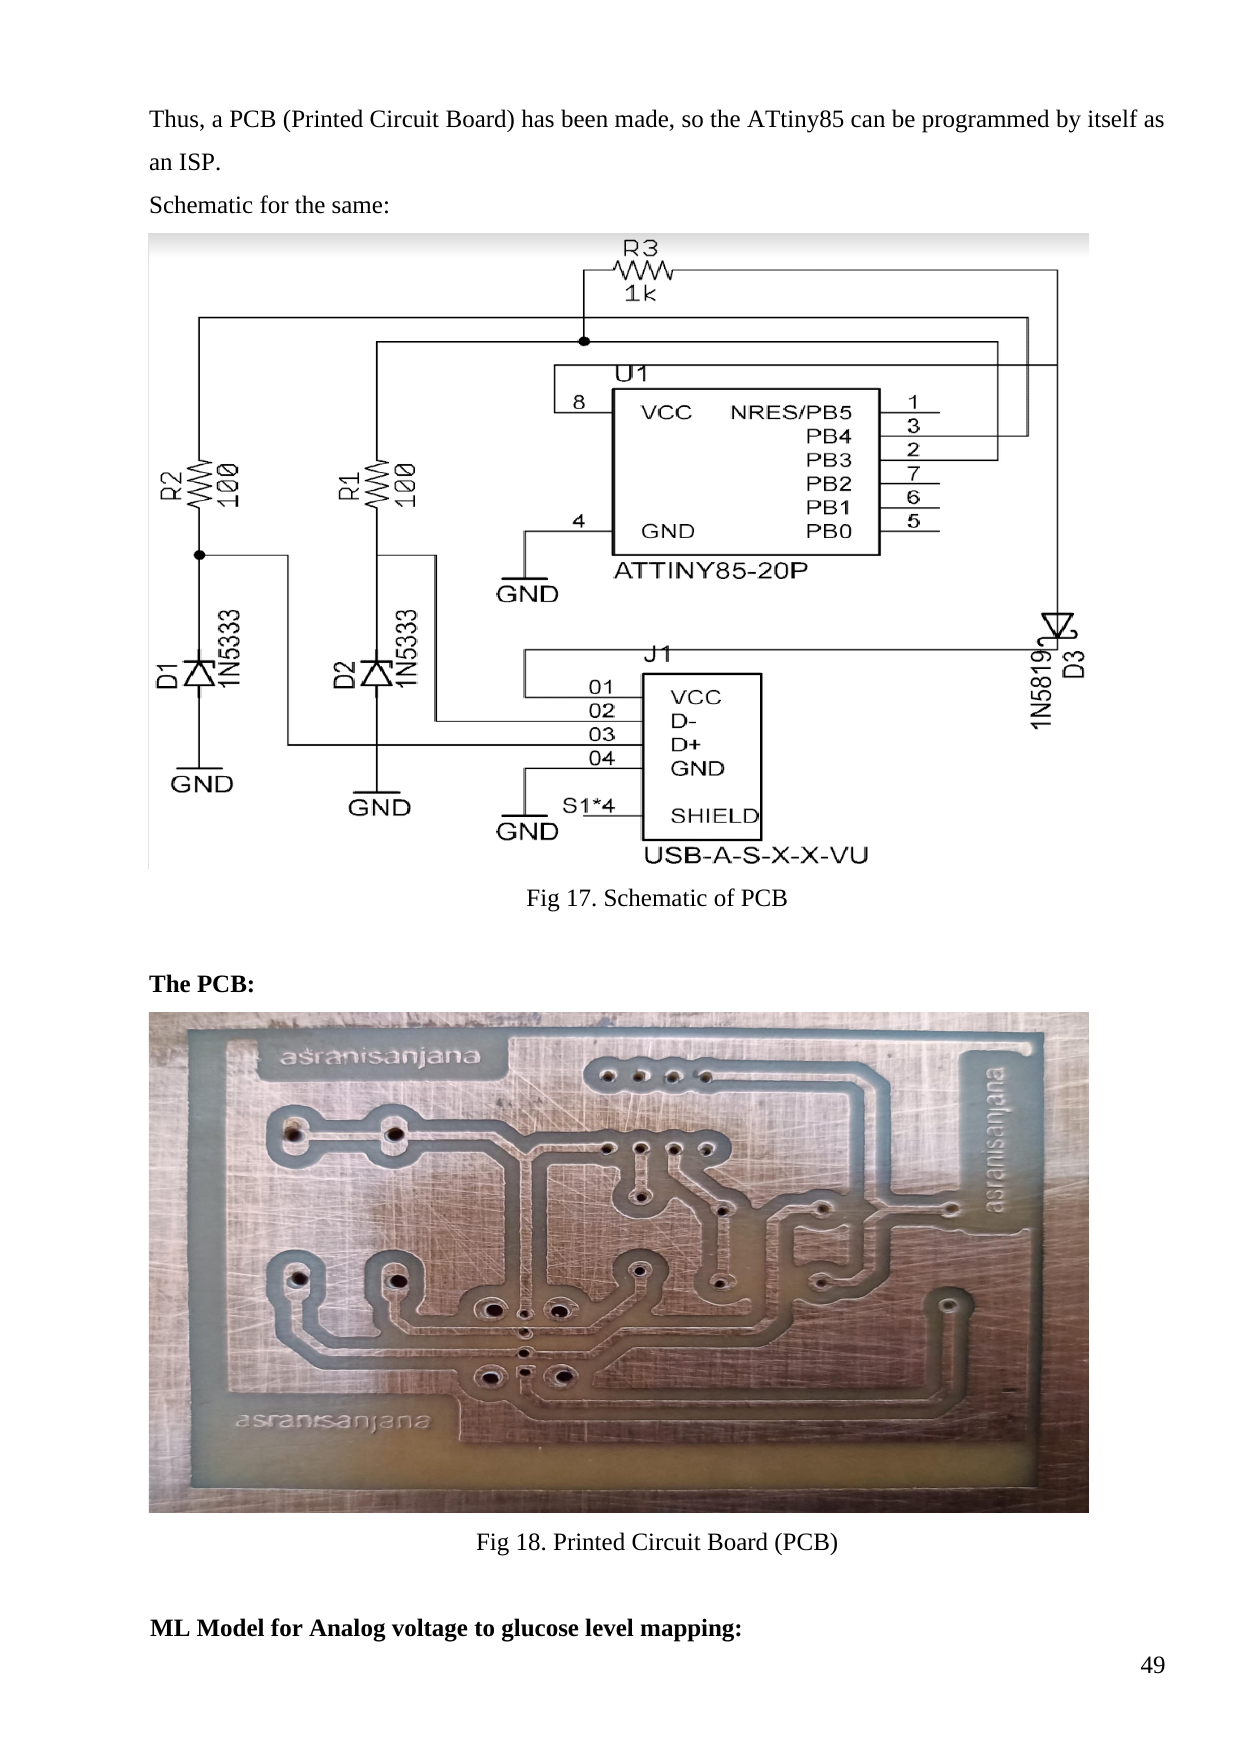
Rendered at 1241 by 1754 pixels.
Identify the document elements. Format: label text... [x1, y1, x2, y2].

picture [148, 233, 1090, 869]
picture [148, 1012, 1089, 1513]
text Thus, a PCB (Printed Circuit Board) has been made, so the ATtiny85 can be programmed by itself as an ISP. [149, 104, 1165, 176]
text Fig 18. Printed Circuit Board (PCB) [149, 1527, 1165, 1555]
text Schematic for the same: [149, 190, 1165, 219]
text Fig 17. Schematic of PCB [149, 883, 1165, 912]
text The PCB: [149, 969, 1165, 998]
text ML Model for Analog voltage to glucose level mapping: [75, 1613, 1165, 1642]
